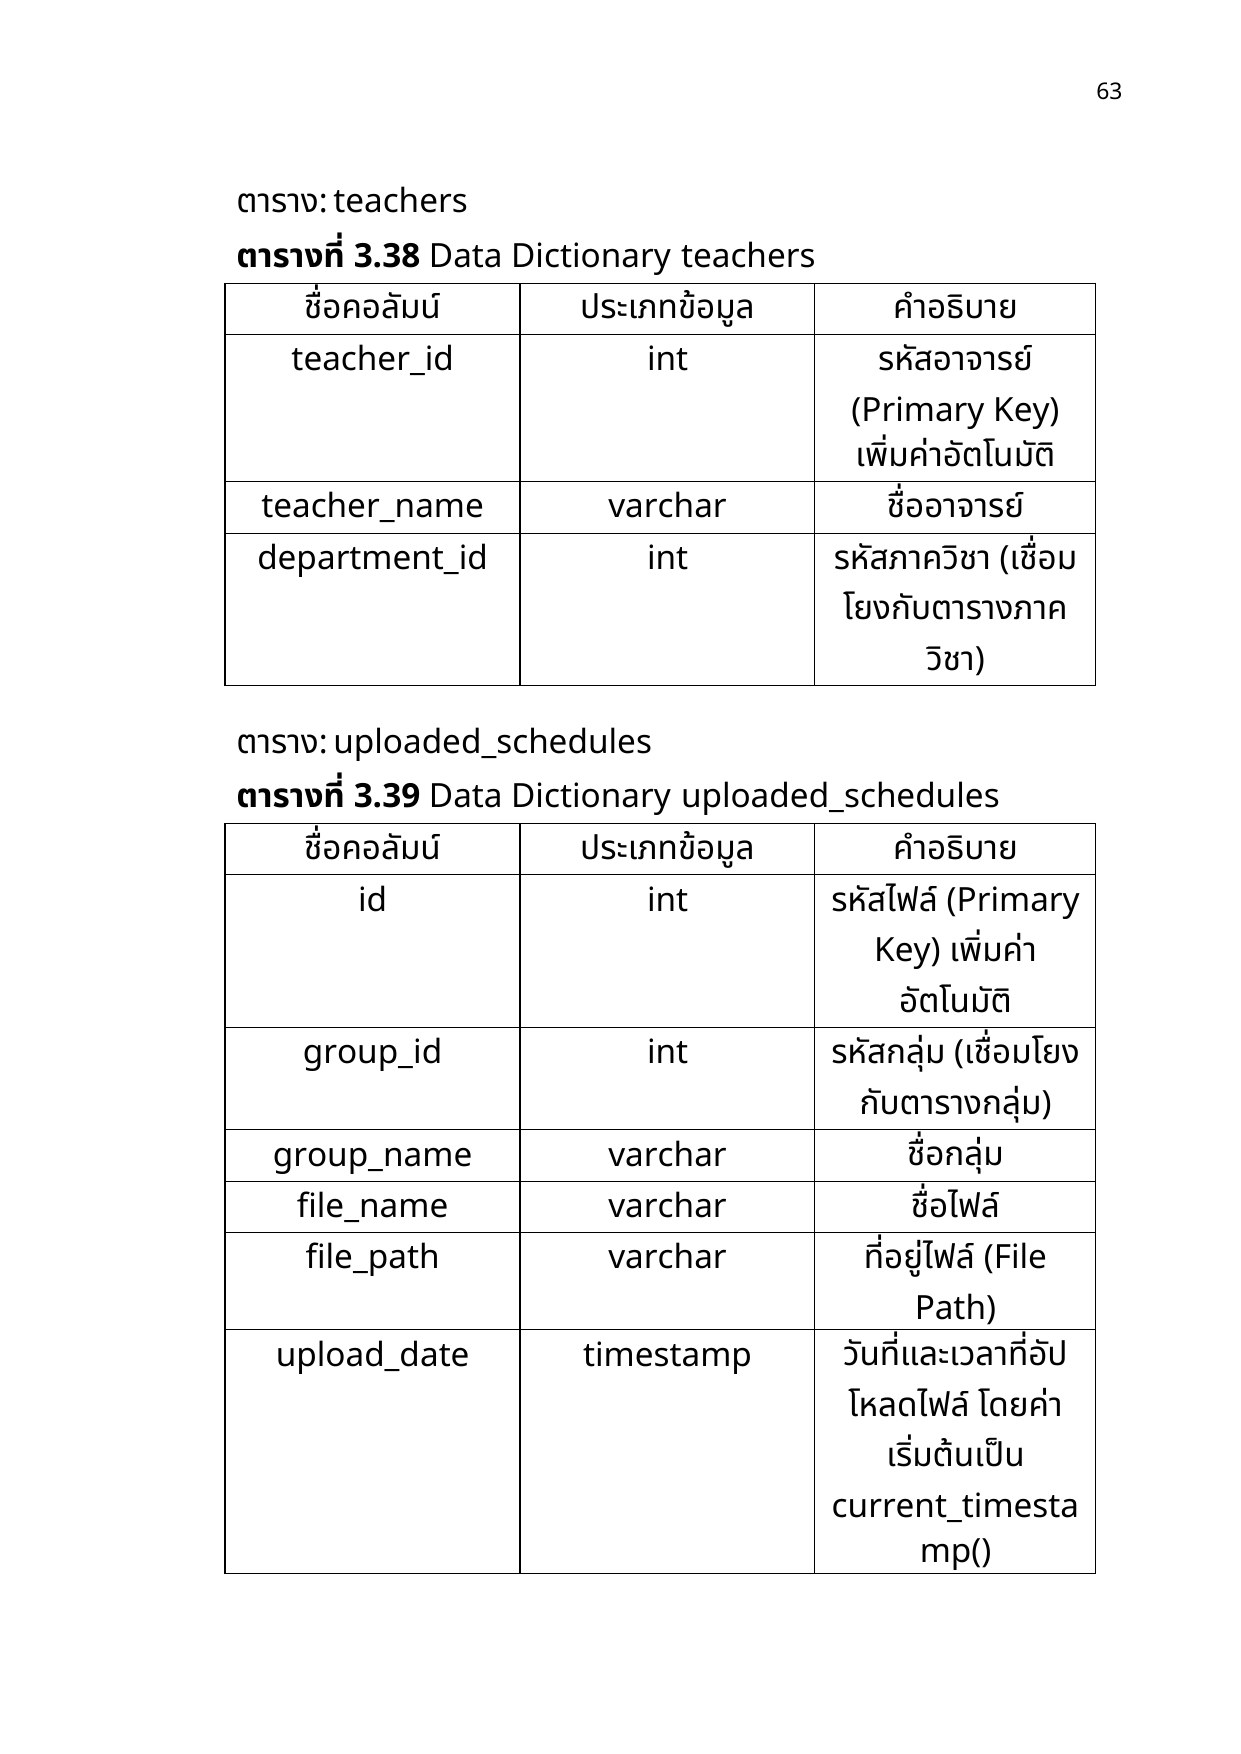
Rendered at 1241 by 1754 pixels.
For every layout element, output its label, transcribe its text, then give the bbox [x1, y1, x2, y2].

table_cell file_path [226, 1233, 519, 1329]
table_cell varchar [521, 1130, 814, 1181]
text ตารางที่ 3.38 Data Dictionary teachers [236, 232, 1122, 282]
table_header คำอธิบาย [815, 824, 1095, 874]
table_cell รหัสกลุ่ม (เชื่อมโยงกับตารางกลุ่ม) [815, 1028, 1095, 1129]
table_cell int [521, 875, 814, 1027]
table_cell file_name [226, 1182, 519, 1232]
table_cell varchar [521, 1233, 814, 1329]
table_cell varchar [521, 482, 814, 533]
table_cell ชื่ออาจารย์ [815, 482, 1095, 533]
table_cell รหัสภาควิชา (เชื่อมโยงกับตารางภาควิชา) [815, 534, 1095, 685]
table_header ประเภทข้อมูล [521, 824, 814, 874]
table_cell group_id [226, 1028, 519, 1129]
table_cell id [226, 875, 519, 1027]
table_cell รหัสไฟล์ (Primary Key) เพิ่มค่าอัตโนมัติ [815, 875, 1095, 1027]
table_cell varchar [521, 1182, 814, 1232]
table_header ชื่อคอลัมน์ [226, 284, 519, 334]
table_cell teacher_name [226, 482, 519, 533]
table_cell รหัสอาจารย์ (Primary Key) เพิ่มค่าอัตโนมัติ [815, 335, 1095, 481]
table_cell วันที่และเวลาที่อัปโหลดไฟล์ โดยค่าเริ่มต้นเป็น current_timestamp() [815, 1330, 1095, 1572]
table_cell int [521, 335, 814, 481]
table_header ประเภทข้อมูล [521, 284, 814, 334]
table_cell upload_date [226, 1330, 519, 1572]
table_cell timestamp [521, 1330, 814, 1572]
text ตาราง: teachers [236, 177, 1122, 228]
table_header ชื่อคอลัมน์ [226, 824, 519, 874]
table_cell ชื่อกลุ่ม [815, 1130, 1095, 1181]
table_cell department_id [226, 534, 519, 685]
text ตารางที่ 3.39 Data Dictionary uploaded_schedules [236, 772, 1122, 823]
table_cell int [521, 1028, 814, 1129]
text ตาราง: uploaded_schedules [236, 718, 1122, 768]
table_cell ชื่อไฟล์ [815, 1182, 1095, 1232]
table_cell int [521, 534, 814, 685]
table_cell teacher_id [226, 335, 519, 481]
table_header คำอธิบาย [815, 284, 1095, 334]
table_cell ที่อยู่ไฟล์ (File Path) [815, 1233, 1095, 1329]
table_cell group_name [226, 1130, 519, 1181]
